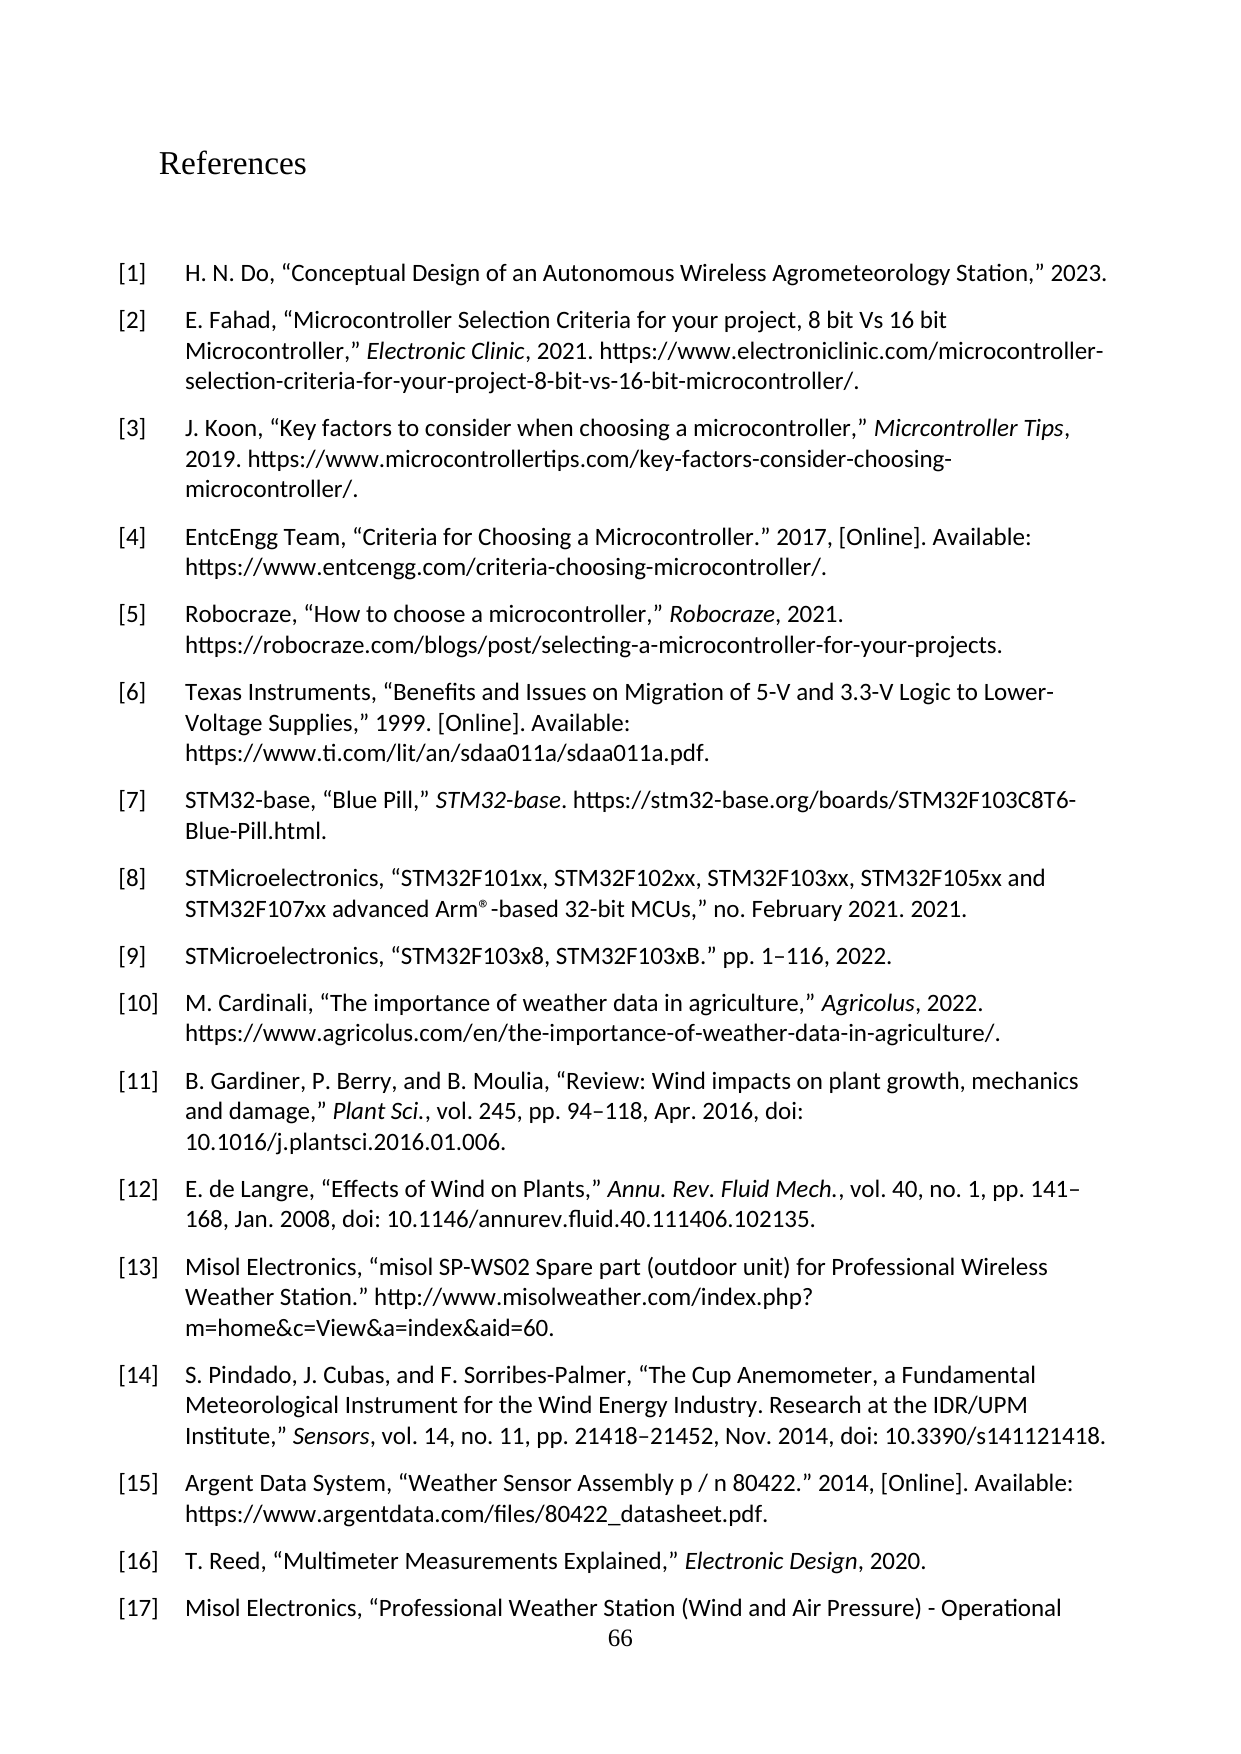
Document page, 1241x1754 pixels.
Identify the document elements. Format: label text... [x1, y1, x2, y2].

text [16] T. Reed, “Multimeter Measurements Explained,” Electronic Design, 2020. [118, 1545, 1122, 1575]
text [1] H. N. Do, “Conceptual Design of an Autonomous Wireless Agrometeorology Station,” 2023. [118, 257, 1122, 288]
text [11] B. Gardiner, P. Berry, and B. Moulia, “Review: Wind impacts on plant growth, mechanics and damage,” Plant Sci., vol. 245, pp. 94–118, Apr. 2016, doi: 10.1016/j.plantsci.2016.01.006. [118, 1065, 1122, 1156]
text [7] STM32-base, “Blue Pill,” STM32-base. https://stm32-base.org/boards/STM32F103C8T6-Blue-Pill.html. [118, 784, 1122, 846]
text [5] Robocraze, “How to choose a microcontroller,” Robocraze, 2021. https://robocraze.com/blogs/post/selecting-a-microcontroller-for-your-projects. [118, 598, 1122, 659]
text [12] E. de Langre, “Effects of Wind on Plants,” Annu. Rev. Fluid Mech., vol. 40, no. 1, pp. 141–168, Jan. 2008, doi: 10.1146/annurev.fluid.40.111406.102135. [118, 1173, 1122, 1234]
text [8] STMicroelectronics, “STM32F101xx, STM32F102xx, STM32F103xx, STM32F105xx and STM32F107xx advanced Arm®-based 32-bit MCUs,” no. February 2021. 2021. [118, 862, 1122, 923]
subtitle References [159, 143, 1122, 181]
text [118, 1592, 1122, 1623]
text [10] M. Cardinali, “The importance of weather data in agriculture,” Agricolus, 2022. https://www.agricolus.com/en/the-importance-of-weather-data-in-agriculture/. [118, 987, 1122, 1048]
text [9] STMicroelectronics, “STM32F103x8, STM32F103xB.” pp. 1–116, 2022. [118, 940, 1122, 970]
text [6] Texas Instruments, “Benefits and Issues on Migration of 5-V and 3.3-V Logic to Lower-Voltage Supplies,” 1999. [Online]. Available: https://www.ti.com/lit/an/sdaa011a/sdaa011a.pdf. [118, 676, 1122, 768]
text [2] E. Fahad, “Microcontroller Selection Criteria for your project, 8 bit Vs 16 bit Microcontroller,” Electronic Clinic, 2021. https://www.electroniclinic.com/microcontroller-selection-criteria-for-your-project-8-bit-vs-16-bit-microcontroller/. [118, 304, 1122, 396]
text [3] J. Koon, “Key factors to consider when choosing a microcontroller,” Micrcontroller Tips, 2019. https://www.microcontrollertips.com/key-factors-consider-choosing-microcontroller/. [118, 413, 1122, 504]
text [15] Argent Data System, “Weather Sensor Assembly p / n 80422.” 2014, [Online]. Available: https://www.argentdata.com/files/80422_datasheet.pdf. [118, 1467, 1122, 1528]
text [14] S. Pindado, J. Cubas, and F. Sorribes-Palmer, “The Cup Anemometer, a Fundamental Meteorological Instrument for the Wind Energy Industry. Research at the IDR/UPM Institute,” Sensors, vol. 14, no. 11, pp. 21418–21452, Nov. 2014, doi: 10.3390/s141121418. [118, 1359, 1122, 1451]
text [4] EntcEngg Team, “Criteria for Choosing a Microcontroller.” 2017, [Online]. Available: https://www.entcengg.com/criteria-choosing-microcontroller/. [118, 521, 1122, 582]
text [13] Misol Electronics, “misol SP-WS02 Spare part (outdoor unit) for Professional Wireless Weather Station.” http://www.misolweather.com/index.php?m=home&c=View&a=index&aid=60. [118, 1251, 1122, 1342]
